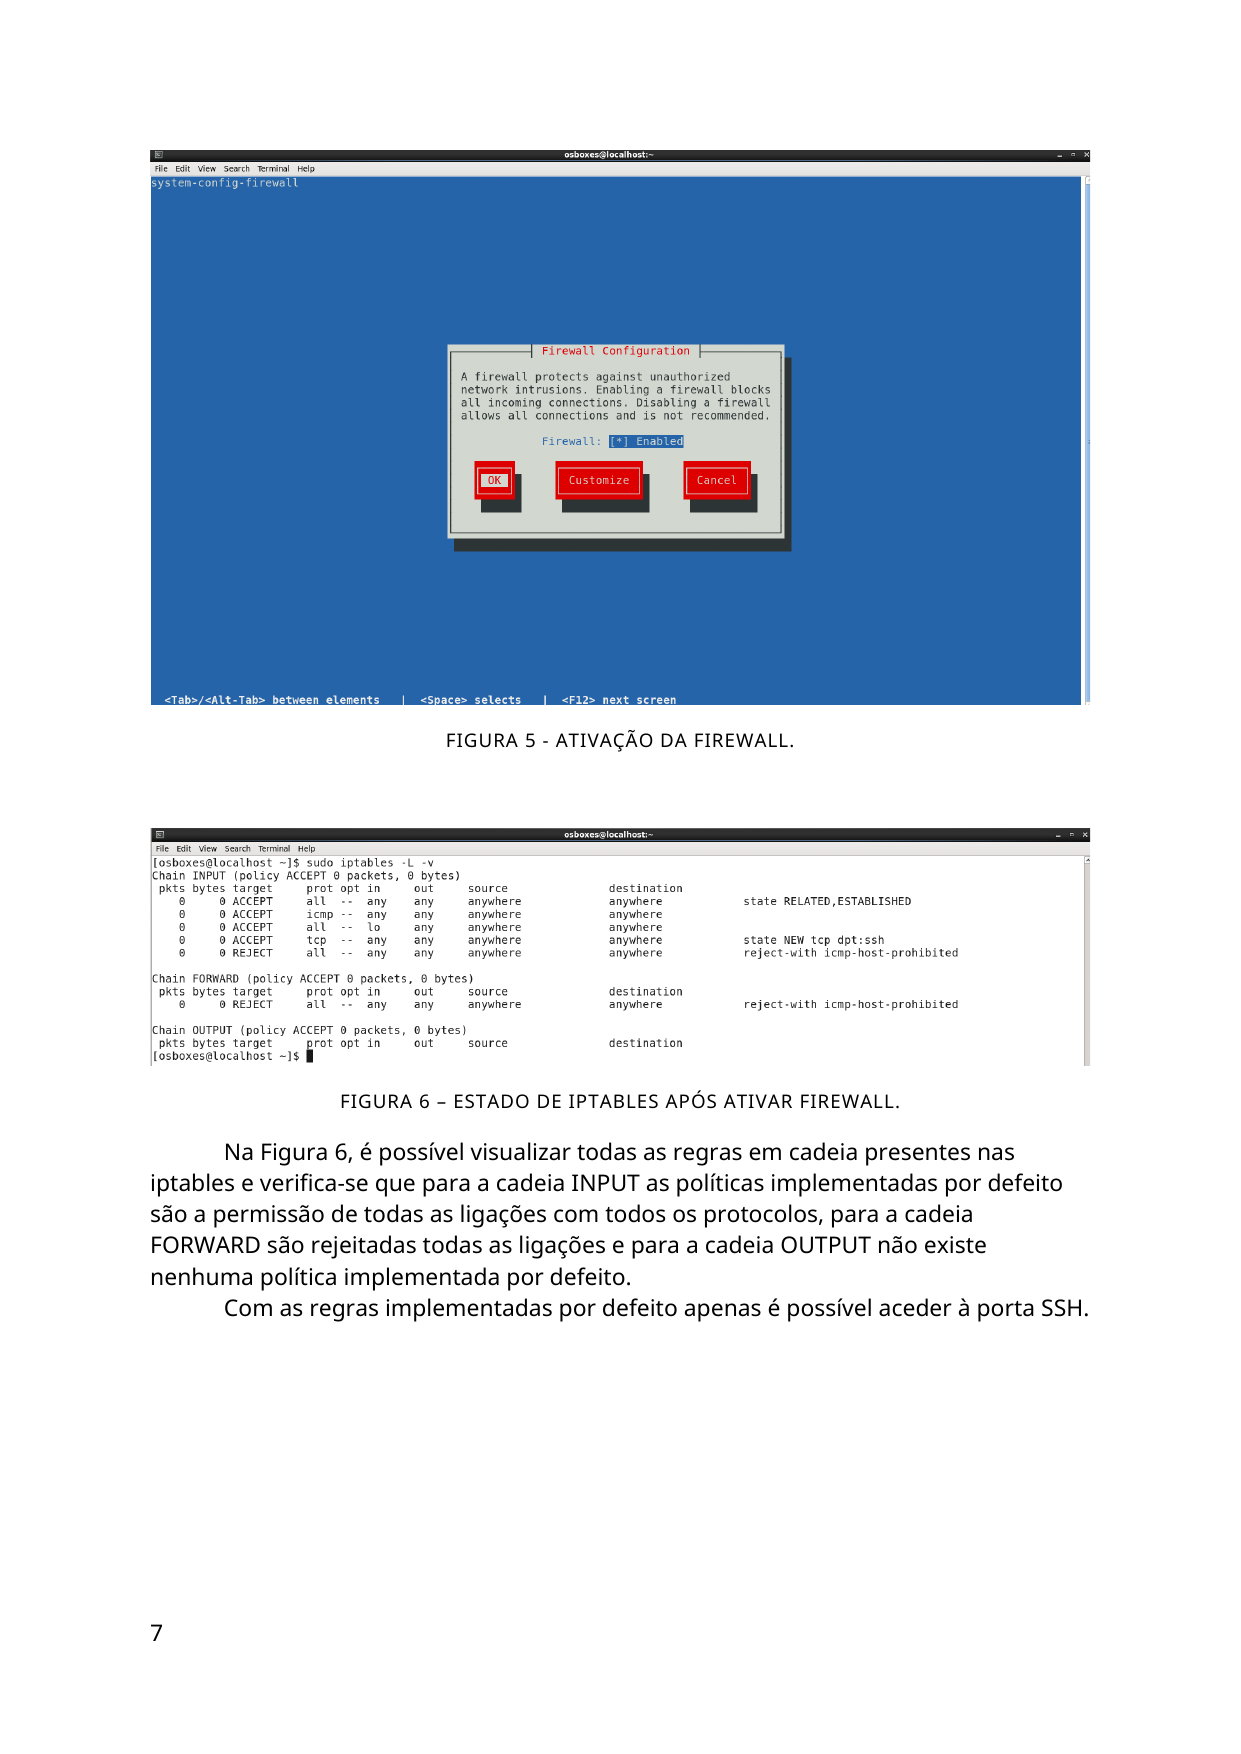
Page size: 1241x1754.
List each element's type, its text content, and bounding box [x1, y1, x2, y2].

picture [150, 828, 1091, 1066]
text Na Figura 6, é possível visualizar todas as regras em cadeia presentes nas iptables e verifica-se que para a cadeia INPUT as políticas implementadas por defeito são a permissão de todas as ligações com todos os protocolos, para a cadeia FORWARD são rejeitadas todas as ligações e para a cadeia OUTPUT não existe nenhuma política implementada por defeito. [150, 1136, 1090, 1292]
text Com as regras implementadas por defeito apenas é possível aceder à porta SSH. [150, 1292, 1090, 1323]
picture [150, 150, 1091, 705]
